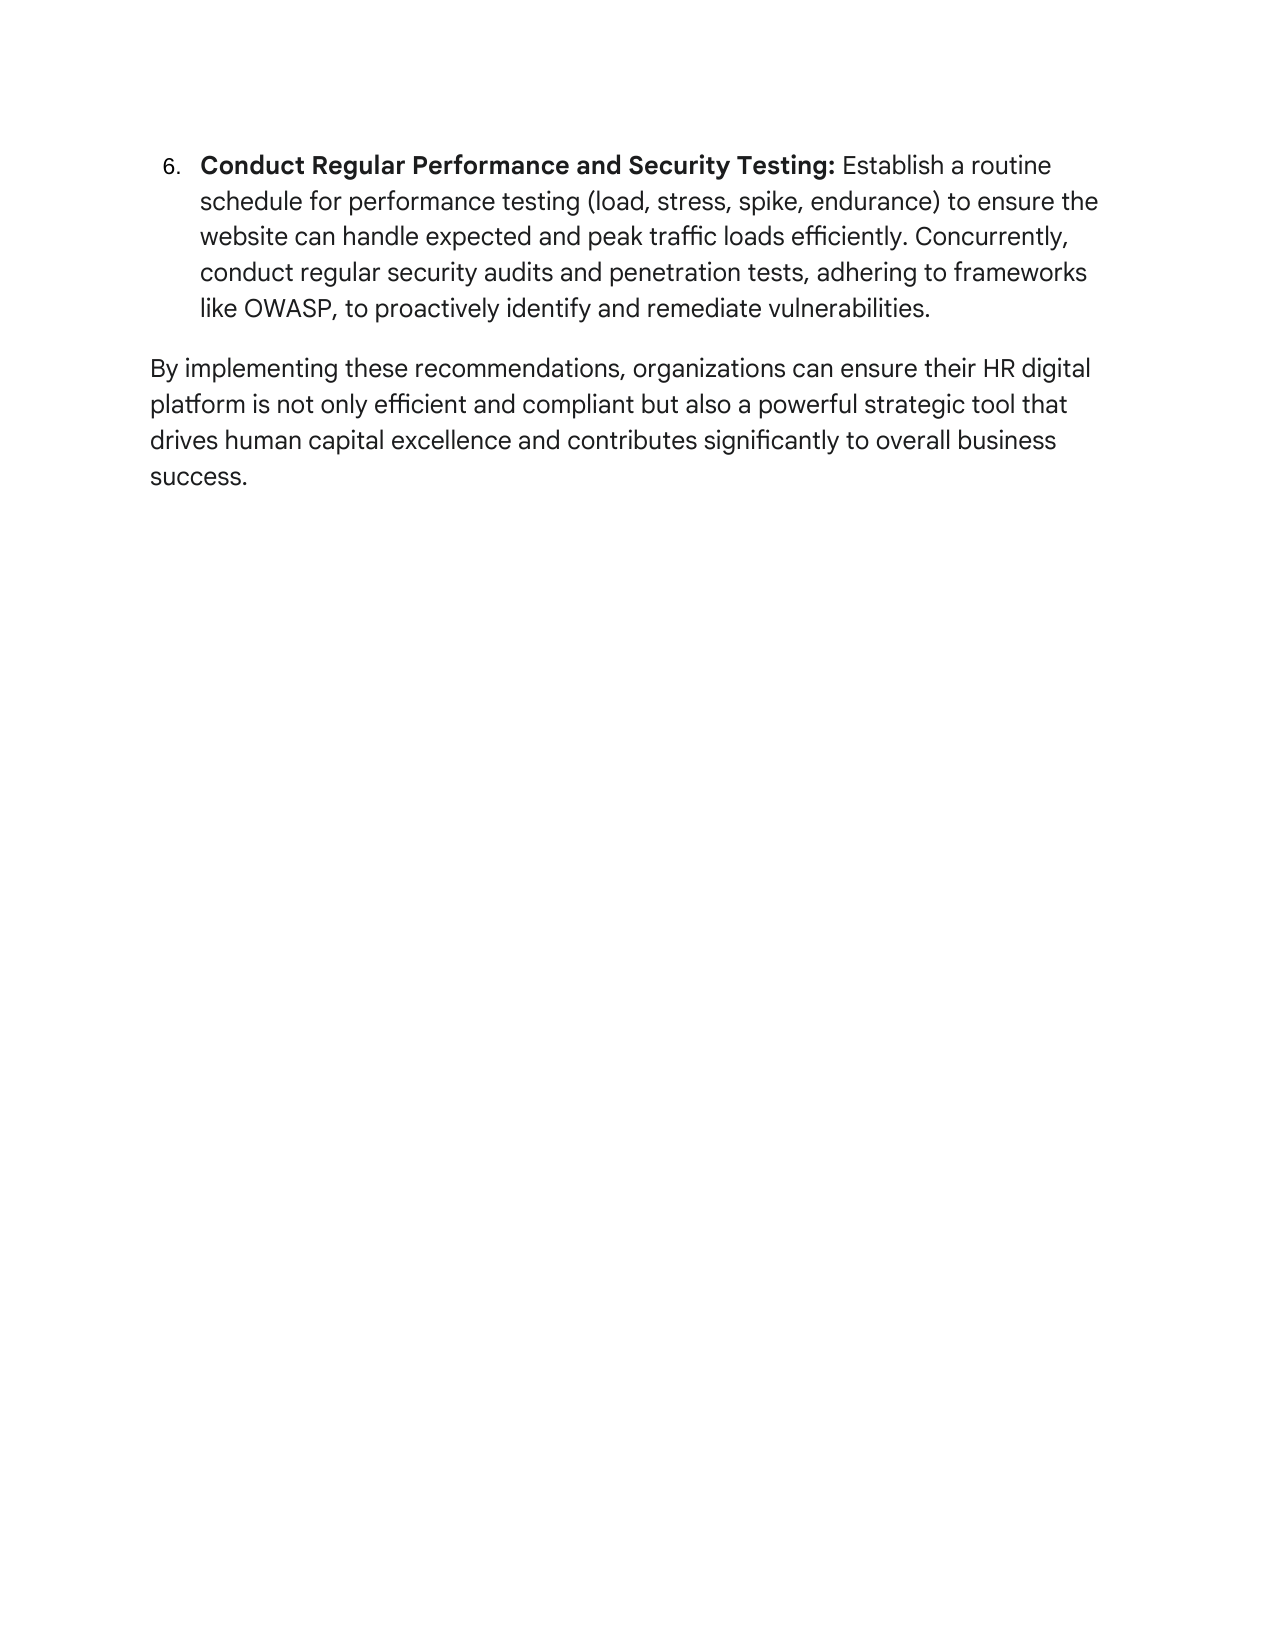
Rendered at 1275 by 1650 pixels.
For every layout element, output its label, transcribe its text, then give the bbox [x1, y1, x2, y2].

list Conduct Regular Performance and Security Testing: Establish a routine schedule for performance testing (load, stress, spike, endurance) to ensure the website can handle expected and peak traffic loads efficiently. Concurrently, conduct regular security audits and penetration tests, adhering to frameworks like OWASP, to proactively identify and remediate vulnerabilities. [162, 150, 1125, 324]
text By implementing these recommendations, organizations can ensure their HR digital platform is not only efficient and compliant but also a powerful strategic tool that drives human capital excellence and contributes significantly to overall business success. [150, 354, 1125, 492]
